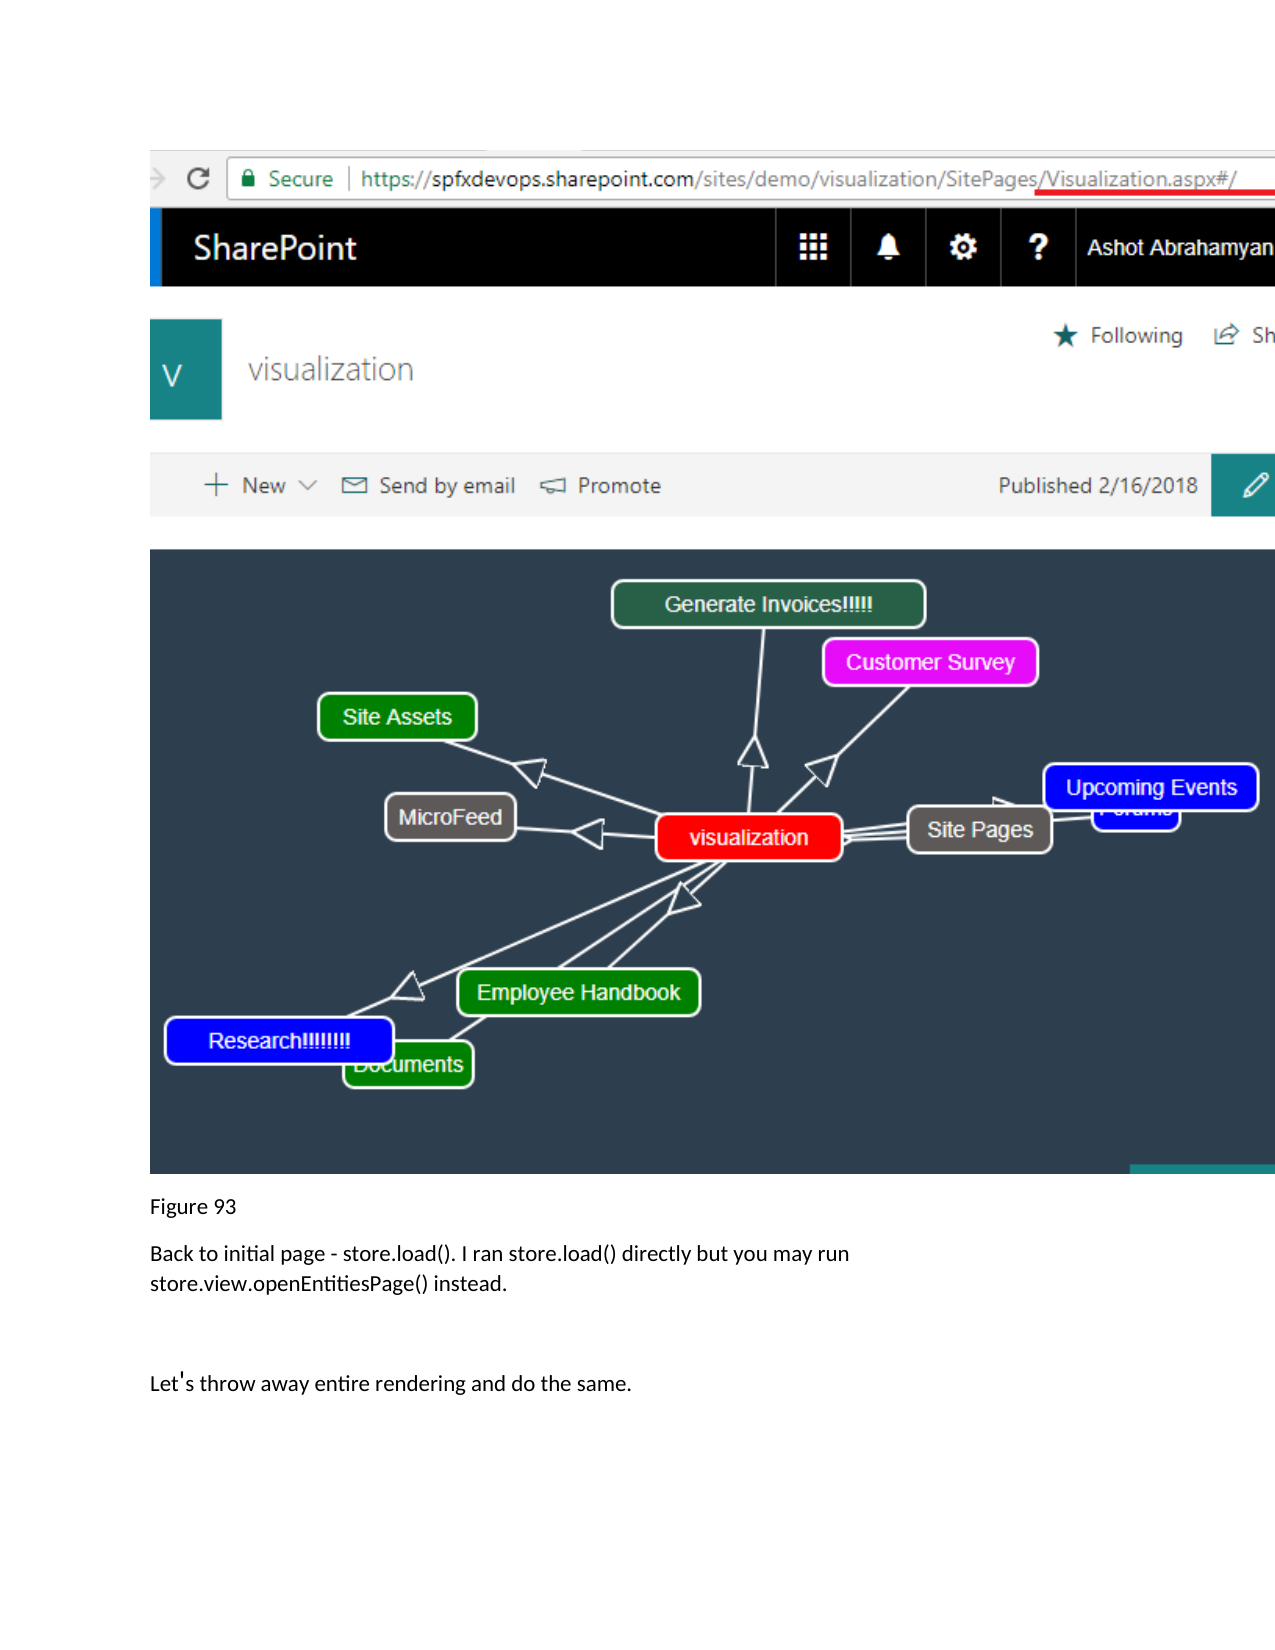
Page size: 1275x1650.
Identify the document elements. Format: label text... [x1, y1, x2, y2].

picture [150, 150, 1275, 1174]
text Let's throw away entire rendering and do the same. [150, 1363, 1125, 1399]
text Back to initial page - store.load(). I ran store.load() directly but you may run store.view.openEntitiesPage() instead. [150, 1239, 1125, 1297]
text Figure 93 [150, 1192, 1125, 1220]
